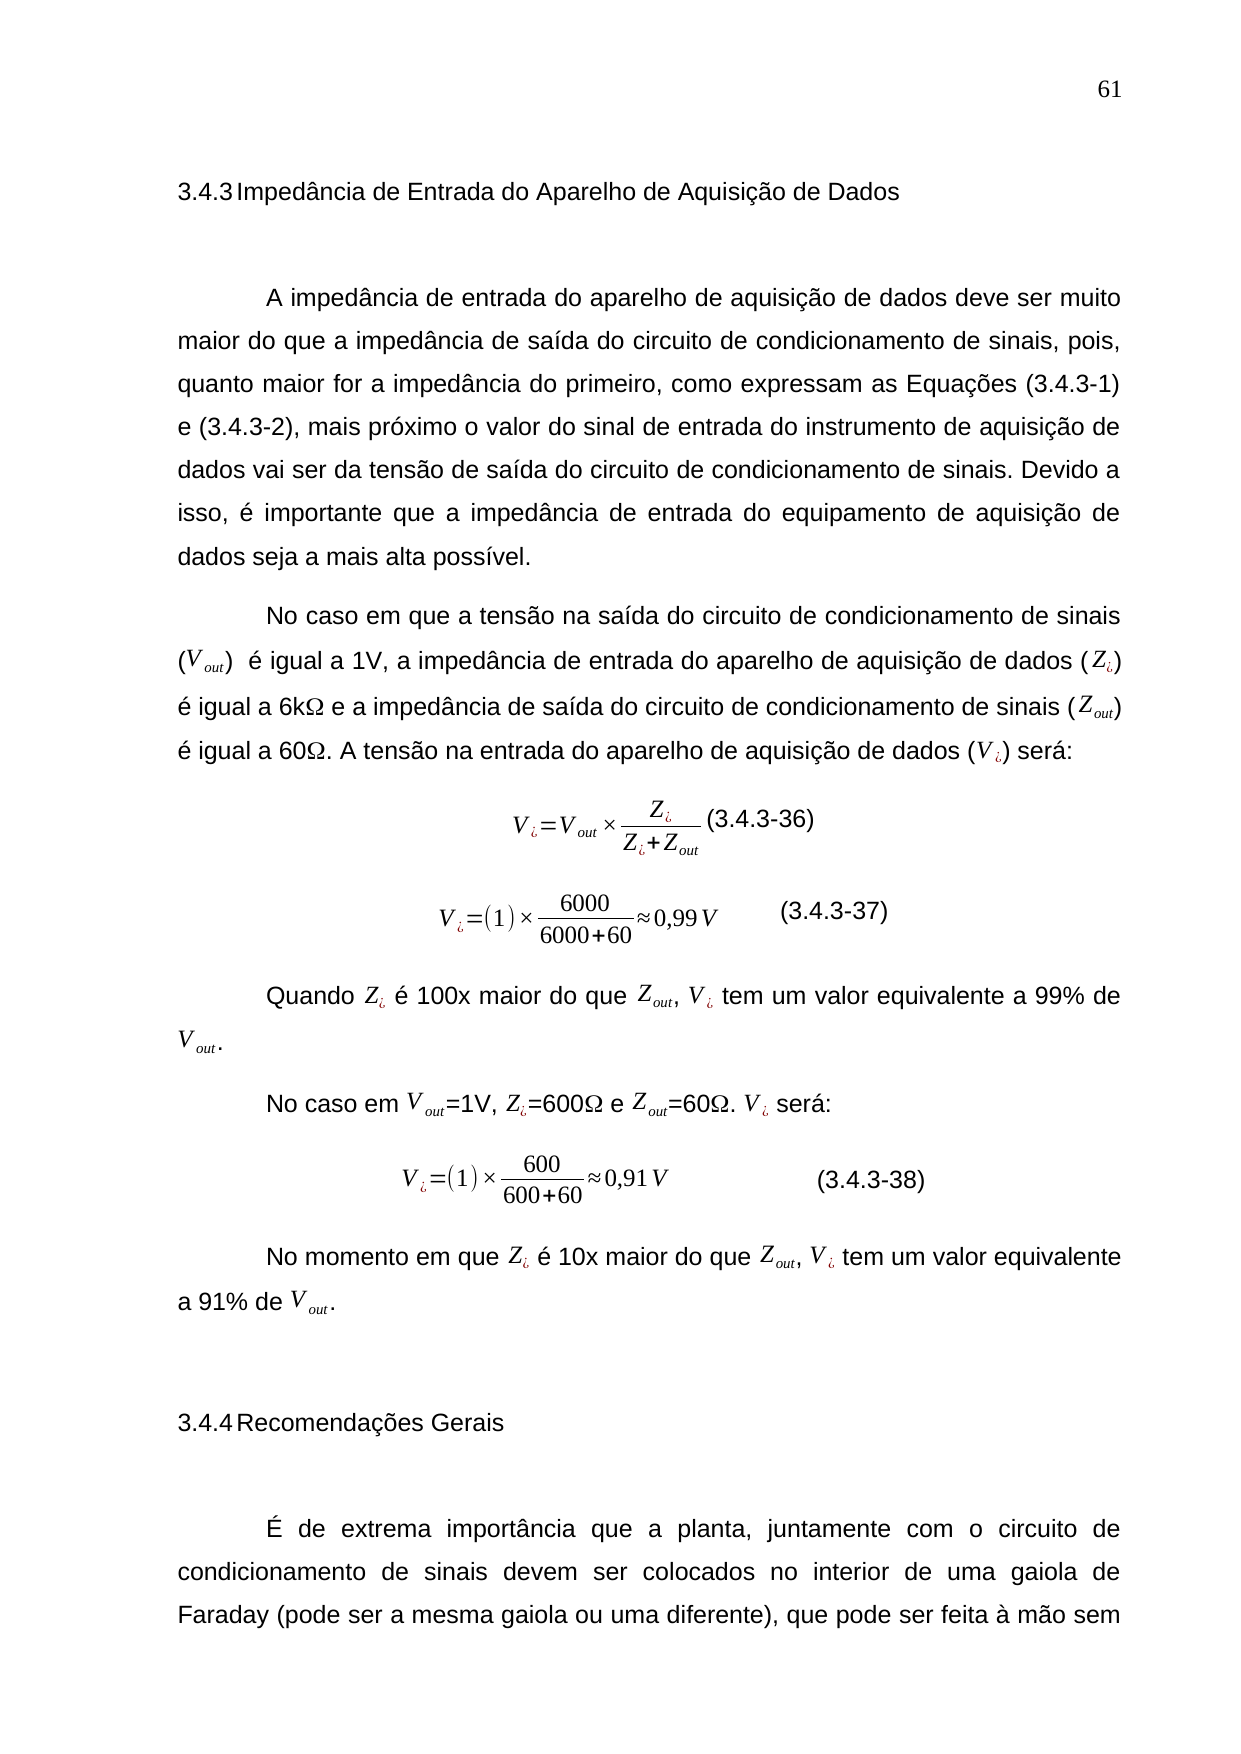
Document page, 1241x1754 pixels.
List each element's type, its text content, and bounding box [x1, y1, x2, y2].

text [177, 1514, 1122, 1629]
text No caso em que a tensão na saída do circuito de condicionamento de sinais () é igual a 1V, a impedância de entrada do aparelho de aquisição de dados () é igual a 6k e a impedância de saída do circuito de condicionamento de sinais () é igual a 60. A tensão na entrada do aparelho de aquisição de dados () será: [177, 601, 1122, 765]
subtitle Recomendações Gerais [177, 1408, 1122, 1437]
text Quando é 100x maior do que , tem um valor equivalente a 99% de . [177, 980, 1122, 1057]
text No momento em que é 10x maior do que , tem um valor equivalente a 91% de . [177, 1240, 1122, 1317]
text No caso em =1V, =600 e =60. será: [177, 1088, 1122, 1119]
text A impedância de entrada do aparelho de aquisição de dados deve ser muito maior do que a impedância de saída do circuito de condicionamento de sinais, pois, quanto maior for a impedância do primeiro, como expressam as Equações (3.4.3-1) e (3.4.3-2), mais próximo o valor do sinal de entrada do instrumento de aquisição de dados vai ser da tensão de saída do circuito de condicionamento de sinais. Devido a isso, é importante que a impedância de entrada do equipamento de aquisição de dados seja a mais alta possível. [177, 283, 1122, 570]
subtitle Impedância de Entrada do Aparelho de Aquisição de Dados [177, 177, 1122, 206]
